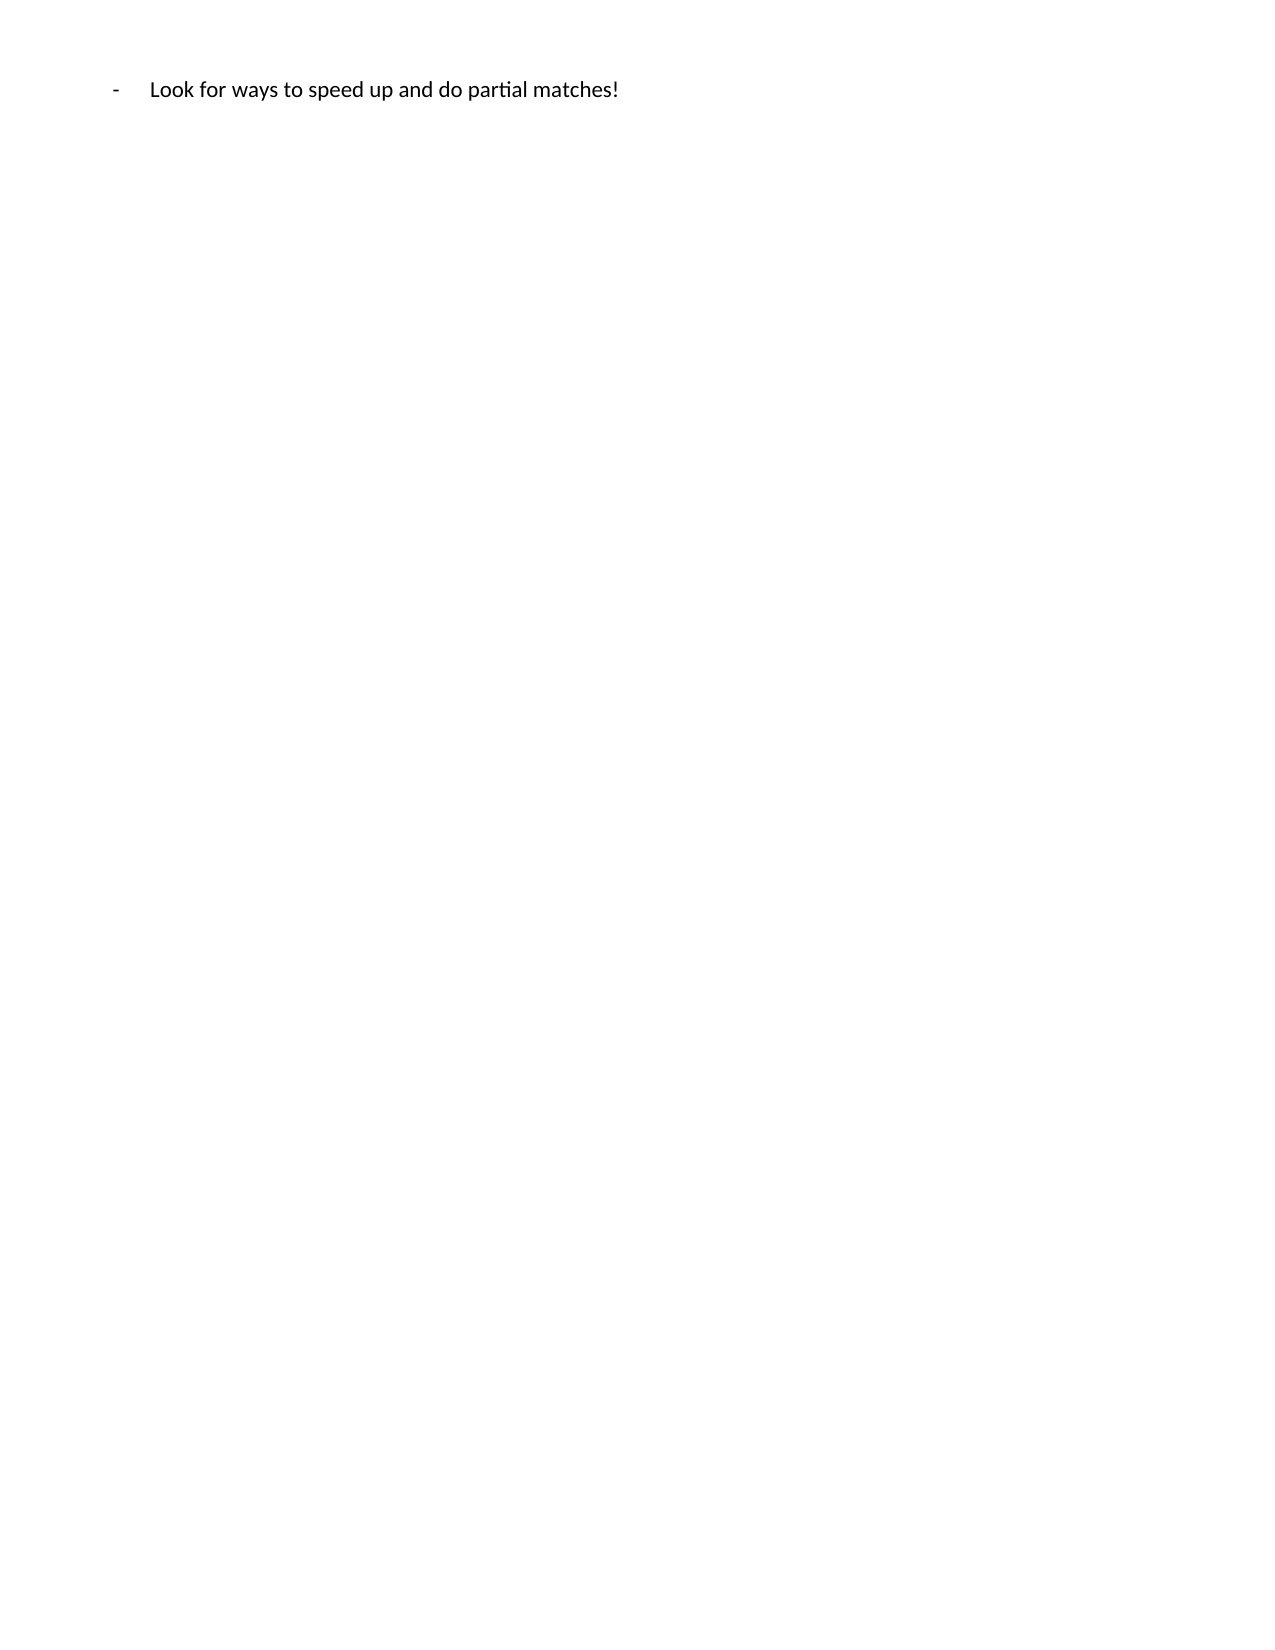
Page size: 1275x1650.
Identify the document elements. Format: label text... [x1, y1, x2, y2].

list Look for ways to speed up and do partial matches! [112, 75, 1200, 103]
